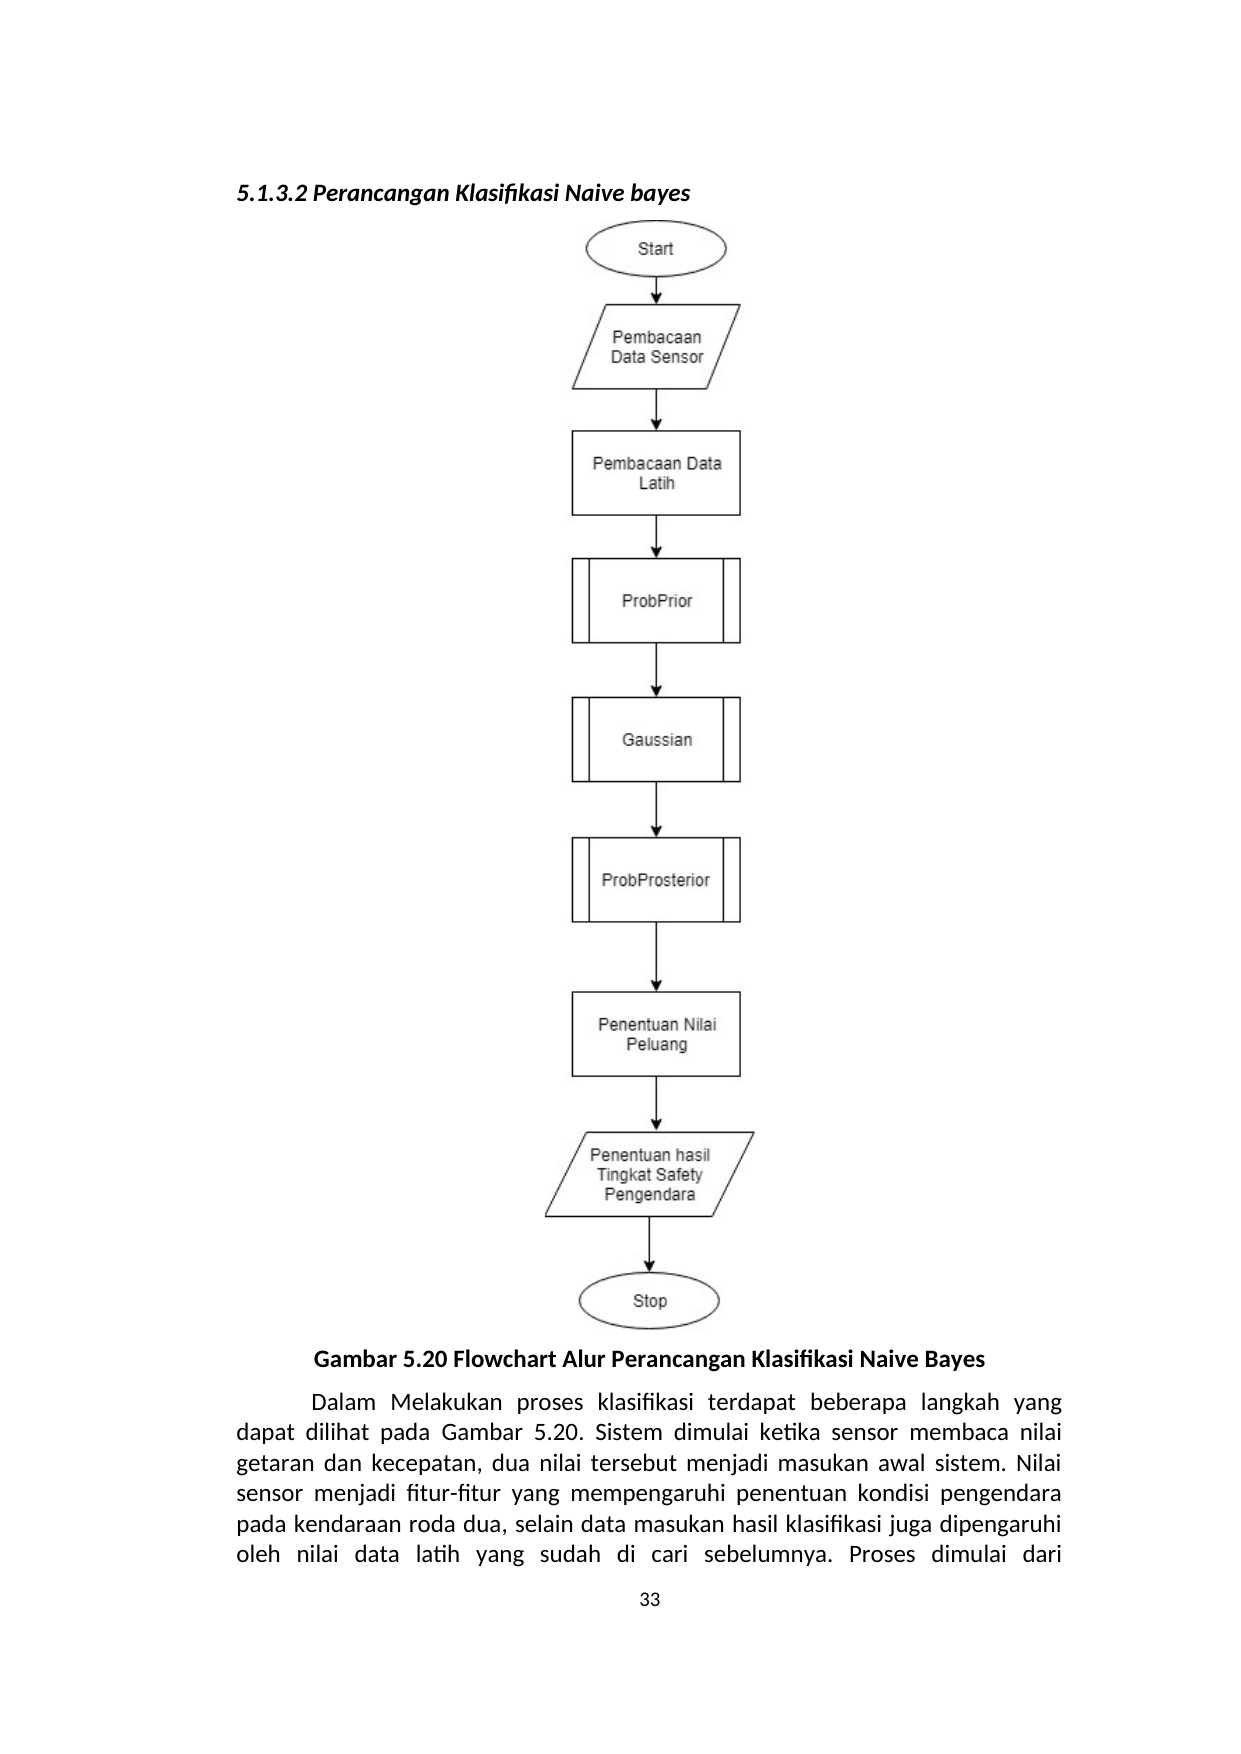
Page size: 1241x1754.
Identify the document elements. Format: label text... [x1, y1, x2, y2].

subtitle Perancangan Klasifikasi Naive bayes [236, 177, 1063, 208]
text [236, 1386, 1063, 1569]
picture [544, 220, 755, 1331]
